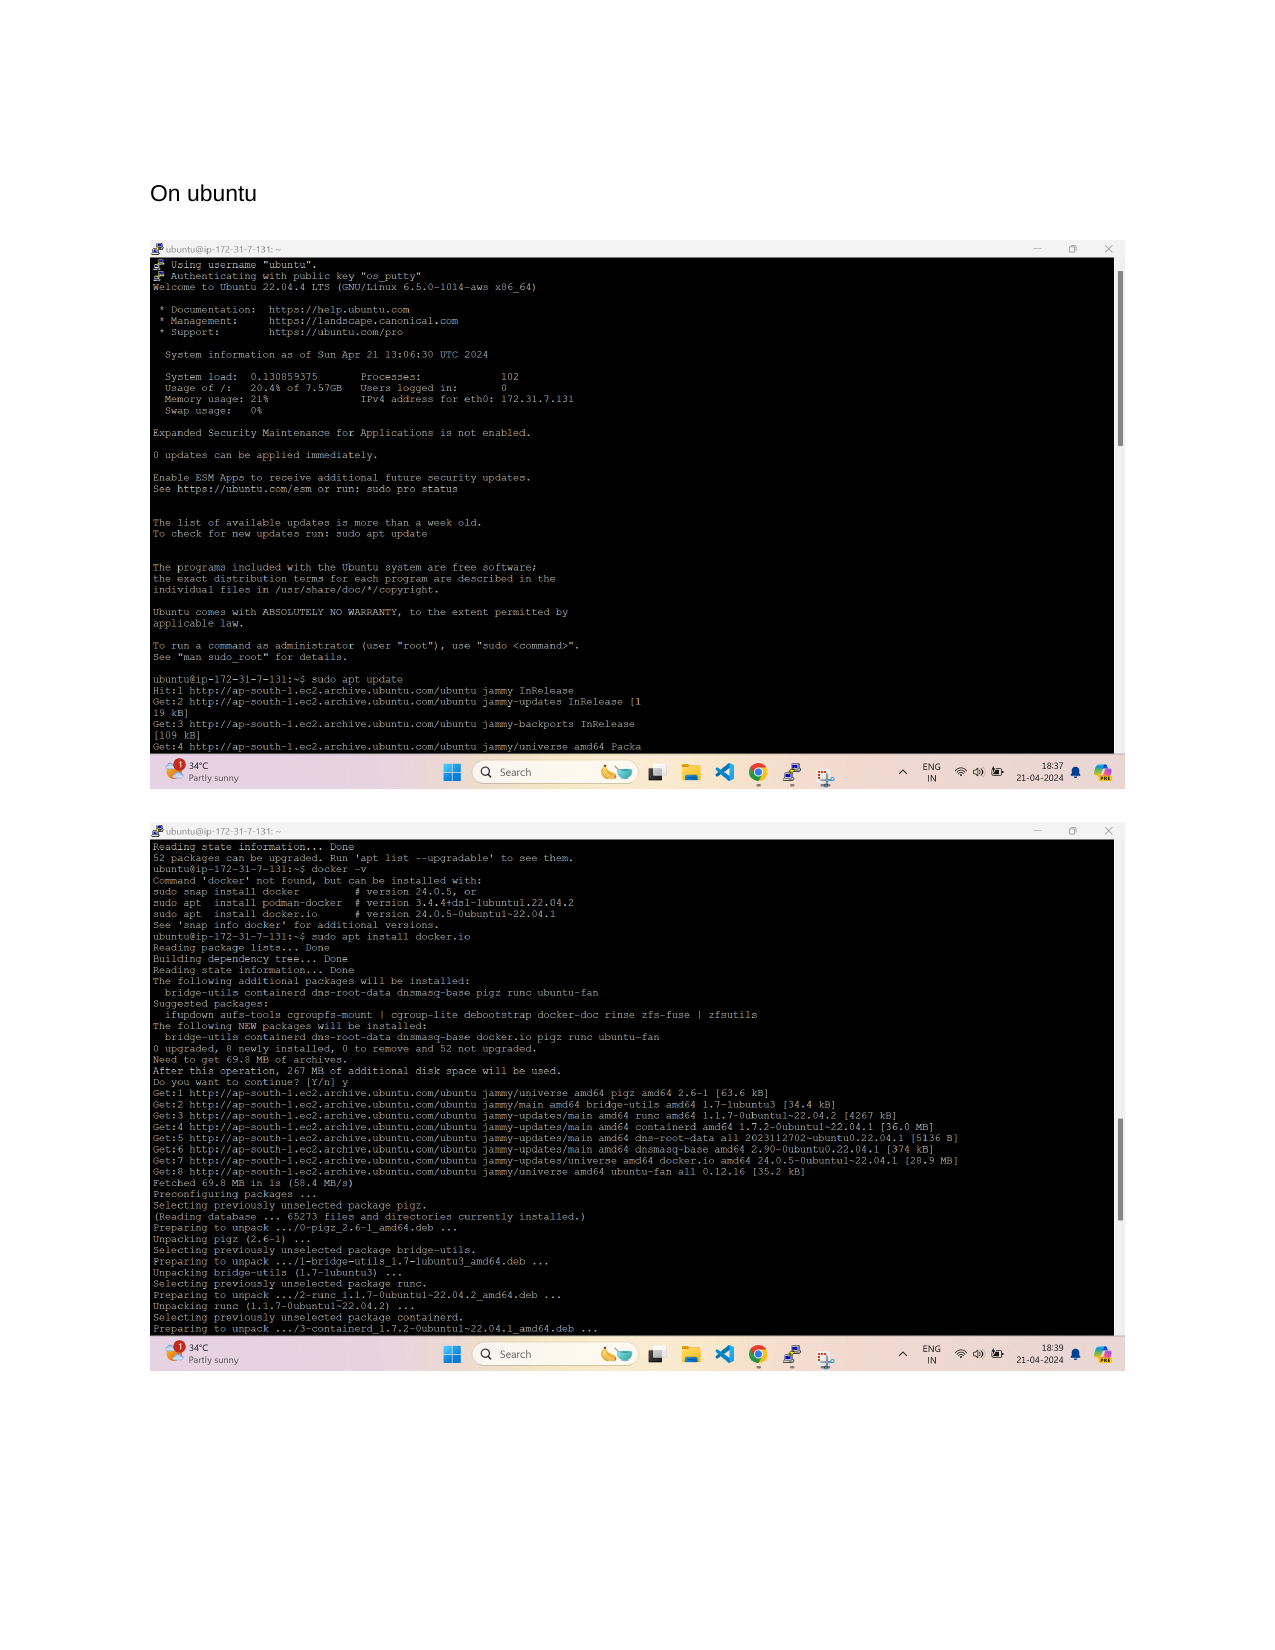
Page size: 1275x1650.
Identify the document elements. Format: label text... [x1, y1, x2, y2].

picture [150, 822, 1125, 1371]
text On ubuntu [150, 180, 1125, 207]
picture [150, 240, 1125, 789]
